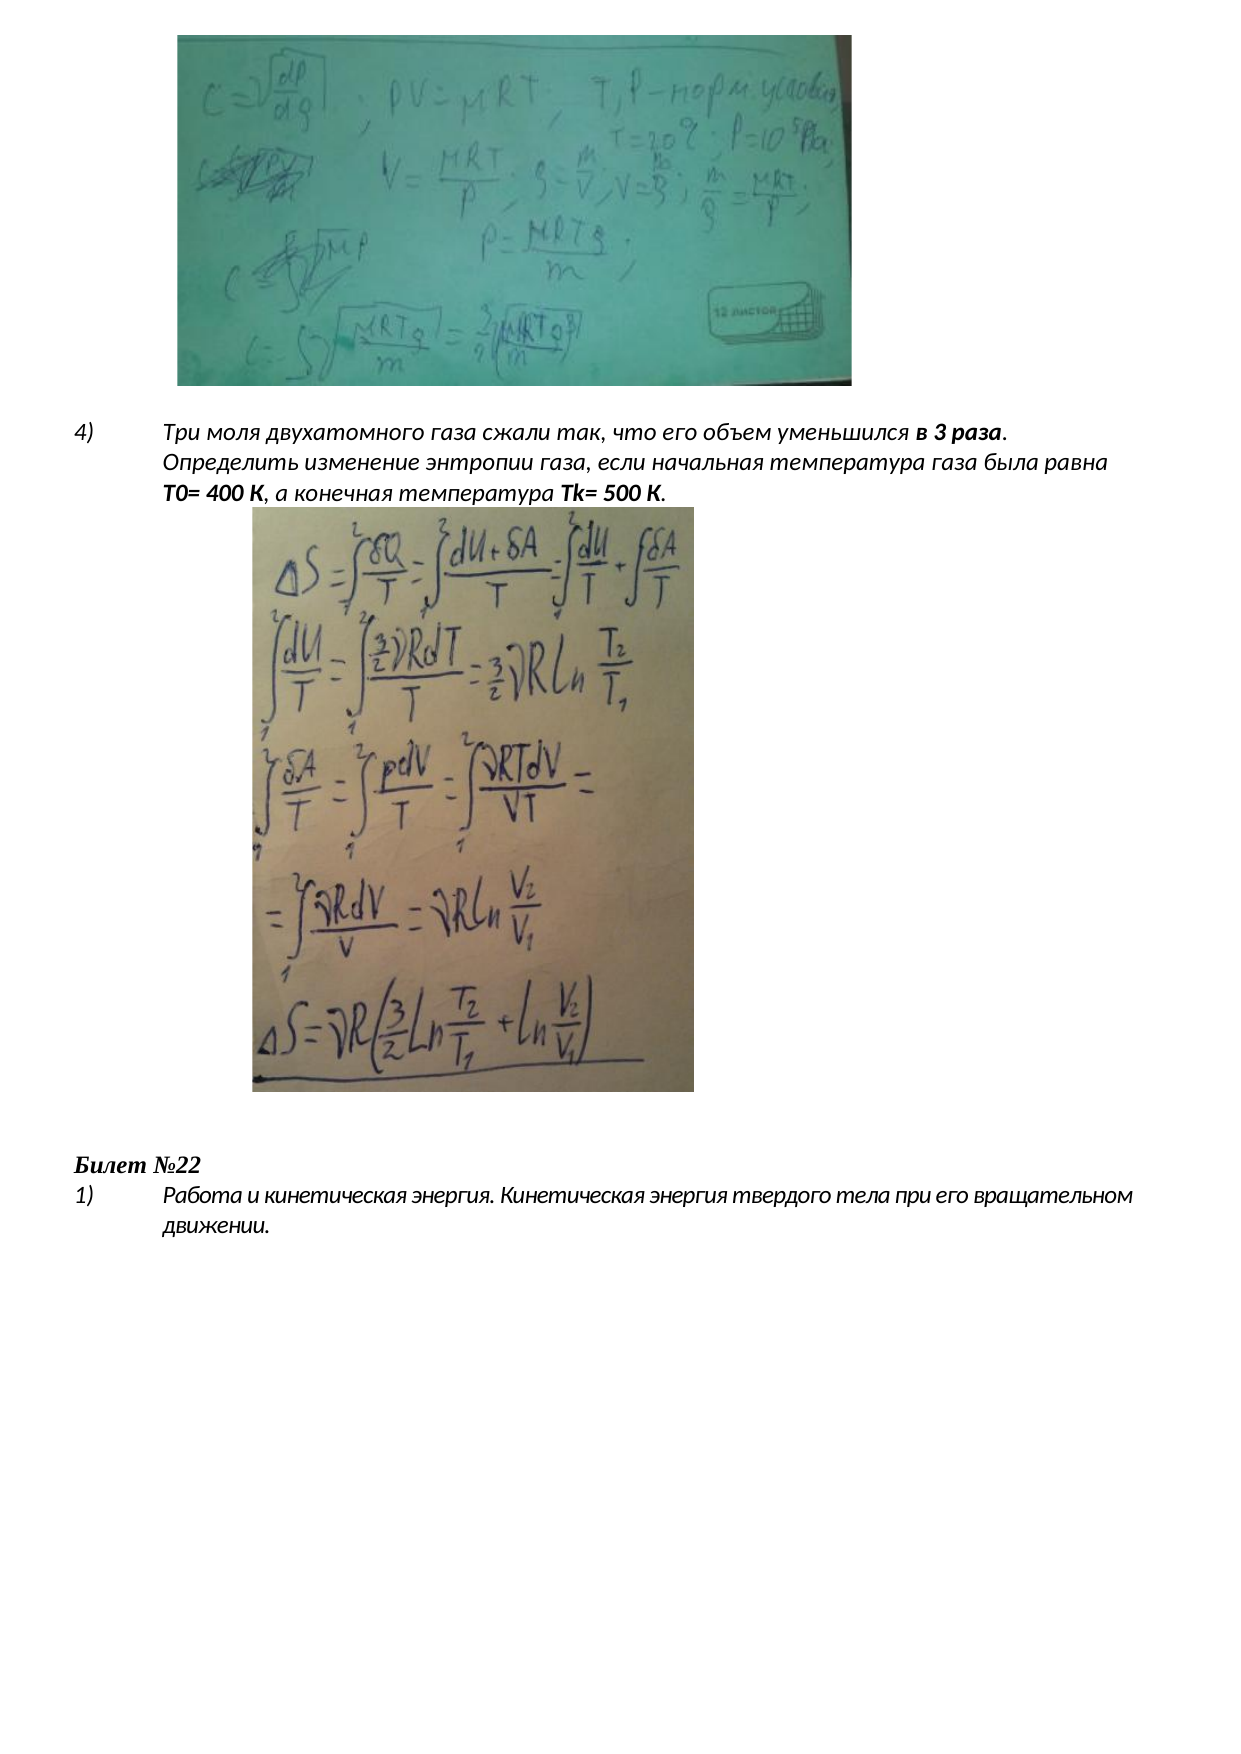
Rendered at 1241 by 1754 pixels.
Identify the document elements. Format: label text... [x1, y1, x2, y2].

picture [252, 507, 694, 1092]
picture [177, 35, 852, 386]
text Билет №22 [74, 1150, 1152, 1179]
list Работа и кинетическая энергия. Кинетическая энергия твердого тела при его вращательном движении. [74, 1179, 1152, 1240]
list Три моля двухатомного газа сжали так, что его объем уменьшился в 3 раза. Определить изменение энтропии газа, если начальная температура газа была равна T0= 400 К, а конечная температура Tk= 500 К. [74, 416, 1152, 507]
